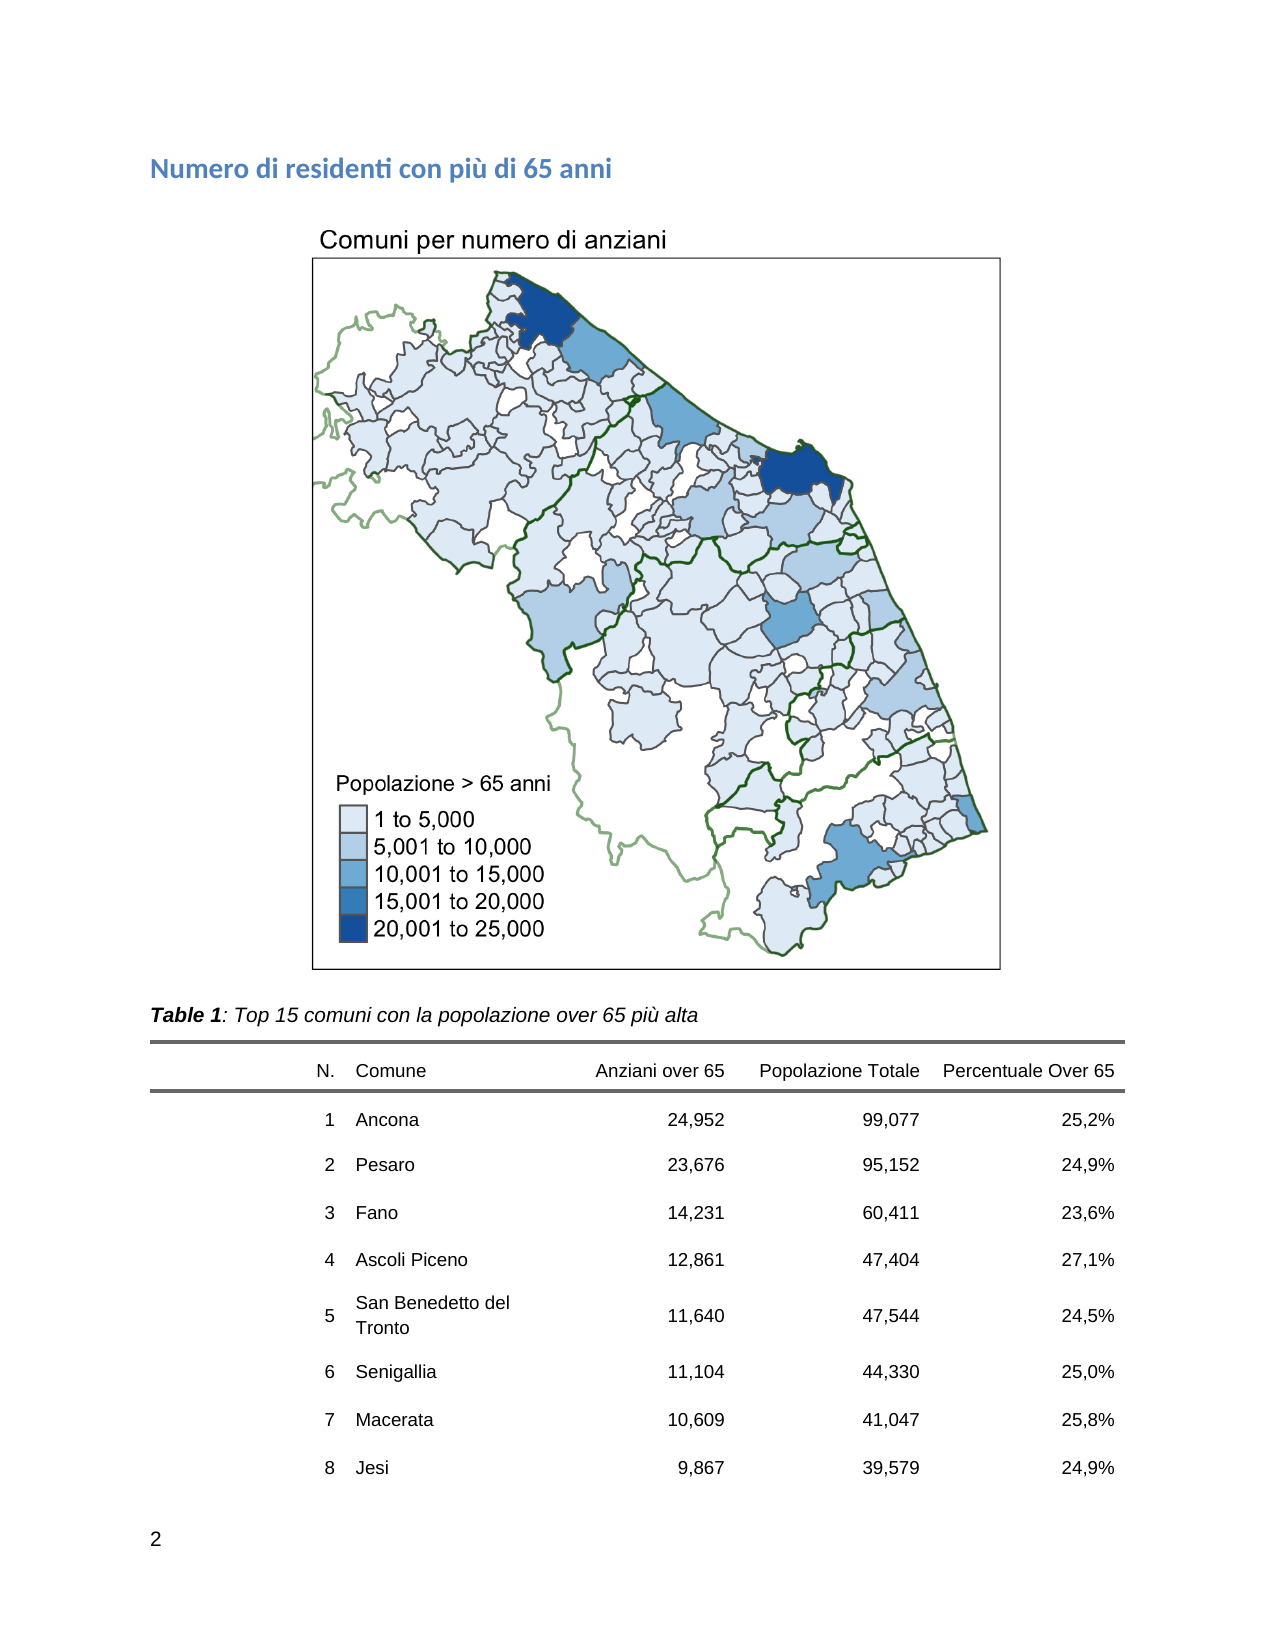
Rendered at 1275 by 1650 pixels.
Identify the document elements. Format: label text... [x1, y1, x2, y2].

text Table : Top 15 comuni con la popolazione over 65 più alta [150, 1003, 1125, 1027]
table_cell 47,544 [735, 1279, 930, 1342]
table_cell 4 [150, 1231, 345, 1279]
table_cell Ascoli Piceno [345, 1231, 540, 1279]
picture [168, 204, 1144, 985]
table_cell 41,047 [735, 1391, 930, 1439]
table_header Popolazione Totale [735, 1044, 930, 1089]
table_cell 47,404 [735, 1231, 930, 1279]
table_cell 8 [150, 1439, 345, 1486]
table_cell 25,0% [930, 1342, 1125, 1391]
table_cell 2 [150, 1136, 345, 1184]
table_cell 5 [150, 1279, 345, 1342]
table_cell Pesaro [345, 1136, 540, 1184]
table_cell San Benedetto del Tronto [345, 1279, 540, 1342]
table_cell 24,9% [930, 1439, 1125, 1486]
table_cell 12,861 [540, 1231, 735, 1279]
table_cell 3 [150, 1184, 345, 1231]
table_cell Macerata [345, 1391, 540, 1439]
table_cell Fano [345, 1184, 540, 1231]
table_cell 25,2% [930, 1093, 1125, 1136]
table_cell 39,579 [735, 1439, 930, 1486]
table_cell 27,1% [930, 1231, 1125, 1279]
table_cell 25,8% [930, 1391, 1125, 1439]
table_cell Ancona [345, 1093, 540, 1136]
table_cell 11,104 [540, 1342, 735, 1391]
table_cell Jesi [345, 1439, 540, 1486]
table_cell 7 [150, 1391, 345, 1439]
table_cell 10,609 [540, 1391, 735, 1439]
table_header Comune [345, 1044, 540, 1089]
table_header N. [150, 1044, 345, 1089]
table_cell 60,411 [735, 1184, 930, 1231]
table_cell 24,5% [930, 1279, 1125, 1342]
table_header Anziani over 65 [540, 1044, 735, 1089]
subtitle Numero di residenti con più di 65 anni [150, 150, 1125, 186]
table_cell 44,330 [735, 1342, 930, 1391]
table_cell 24,9% [930, 1136, 1125, 1184]
table_cell Senigallia [345, 1342, 540, 1391]
table_cell 99,077 [735, 1093, 930, 1136]
table_cell 6 [150, 1342, 345, 1391]
table_cell 95,152 [735, 1136, 930, 1184]
table_header Percentuale Over 65 [930, 1044, 1125, 1089]
table_cell 23,676 [540, 1136, 735, 1184]
table_cell 14,231 [540, 1184, 735, 1231]
table_cell 23,6% [930, 1184, 1125, 1231]
table_cell 11,640 [540, 1279, 735, 1342]
table_cell 24,952 [540, 1093, 735, 1136]
table_cell 1 [150, 1093, 345, 1136]
table_cell 9,867 [540, 1439, 735, 1486]
